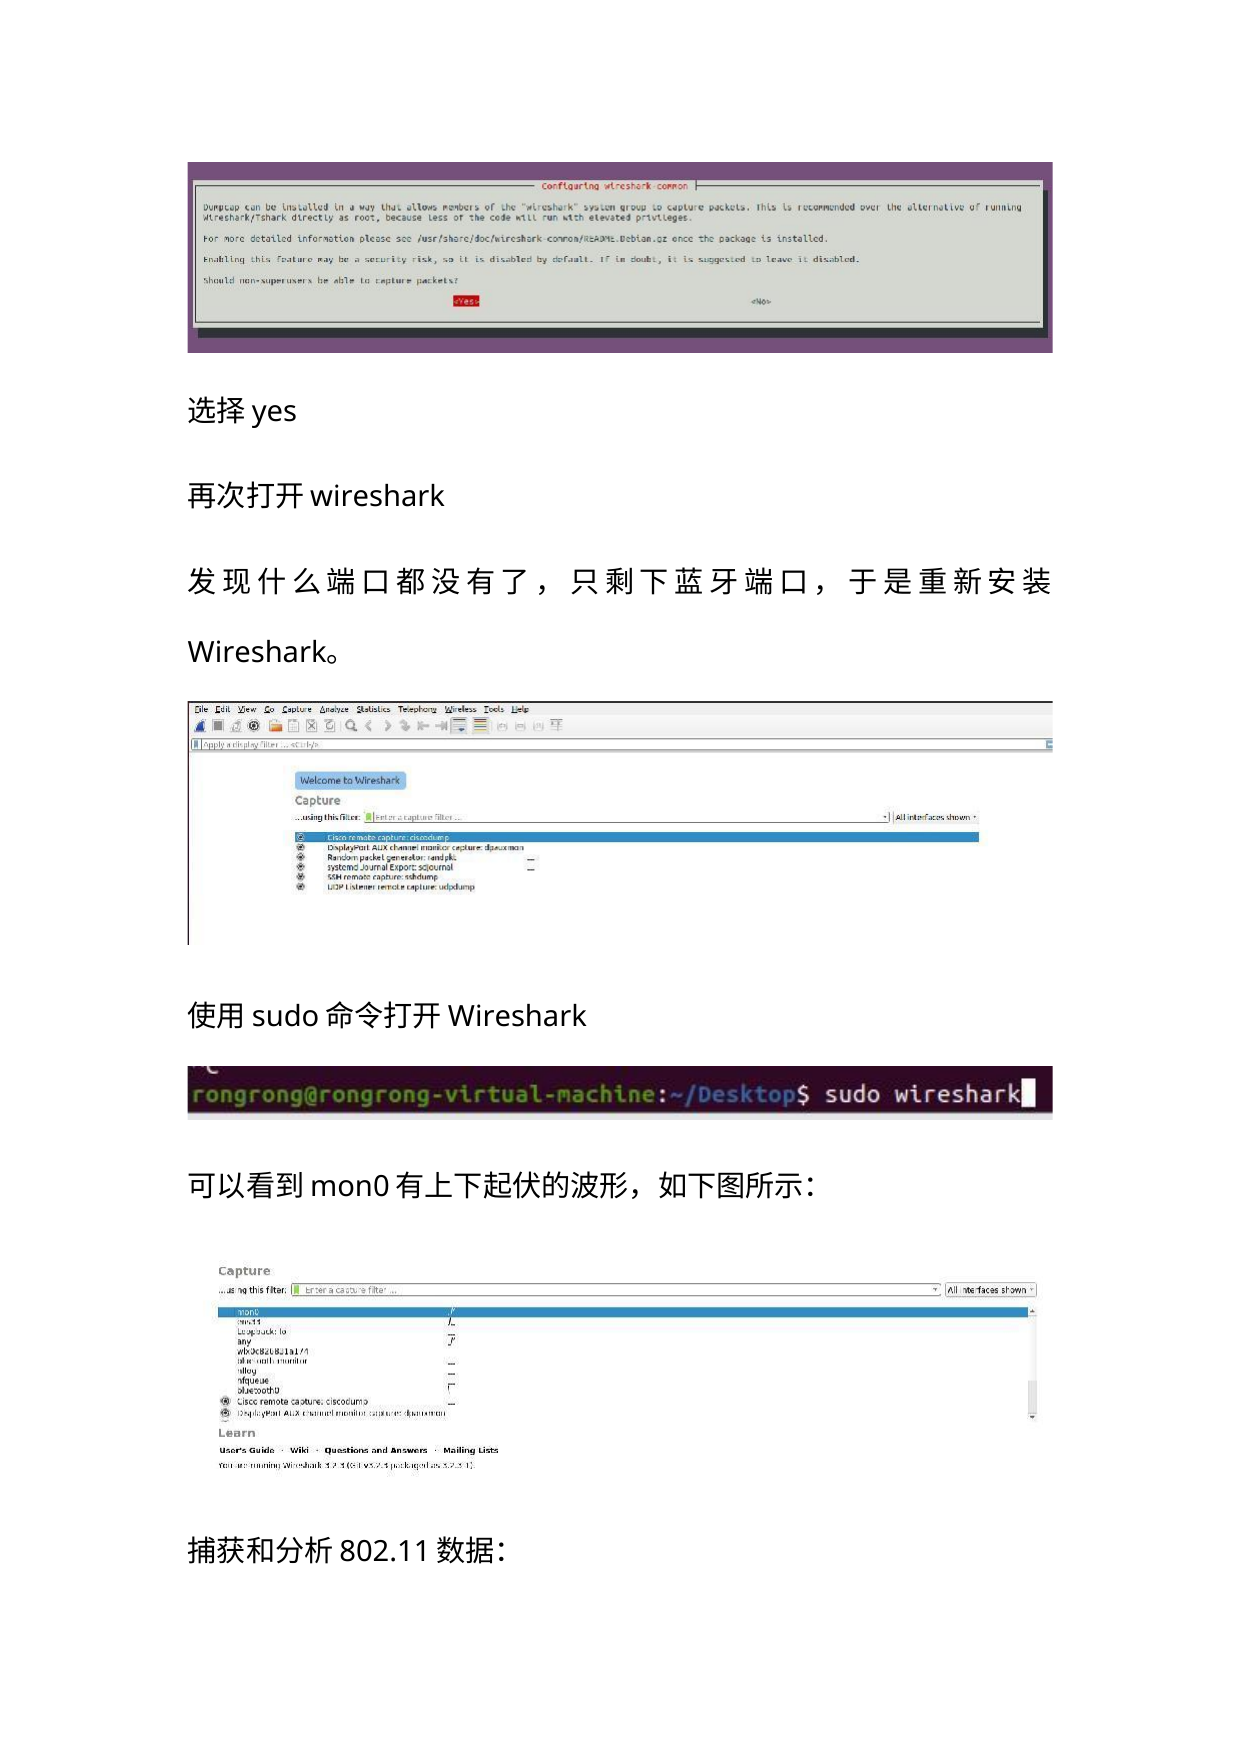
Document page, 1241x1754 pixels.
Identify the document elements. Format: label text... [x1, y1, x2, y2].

text 使用sudo命令打开Wireshark [187, 982, 1053, 1047]
text 捕获和分析802.11数据： [187, 1516, 1053, 1581]
text 发现什么端口都没有了，只剩下蓝牙端口，于是重新安装Wireshark。 [187, 547, 1053, 682]
text 选择yes [187, 377, 1053, 442]
text 可以看到mon0有上下起伏的波形，如下图所示： [187, 1151, 1053, 1216]
text 再次打开wireshark [187, 462, 1053, 527]
picture [187, 1066, 1053, 1120]
picture [187, 162, 1053, 353]
picture [187, 1236, 1053, 1482]
picture [187, 701, 1053, 945]
